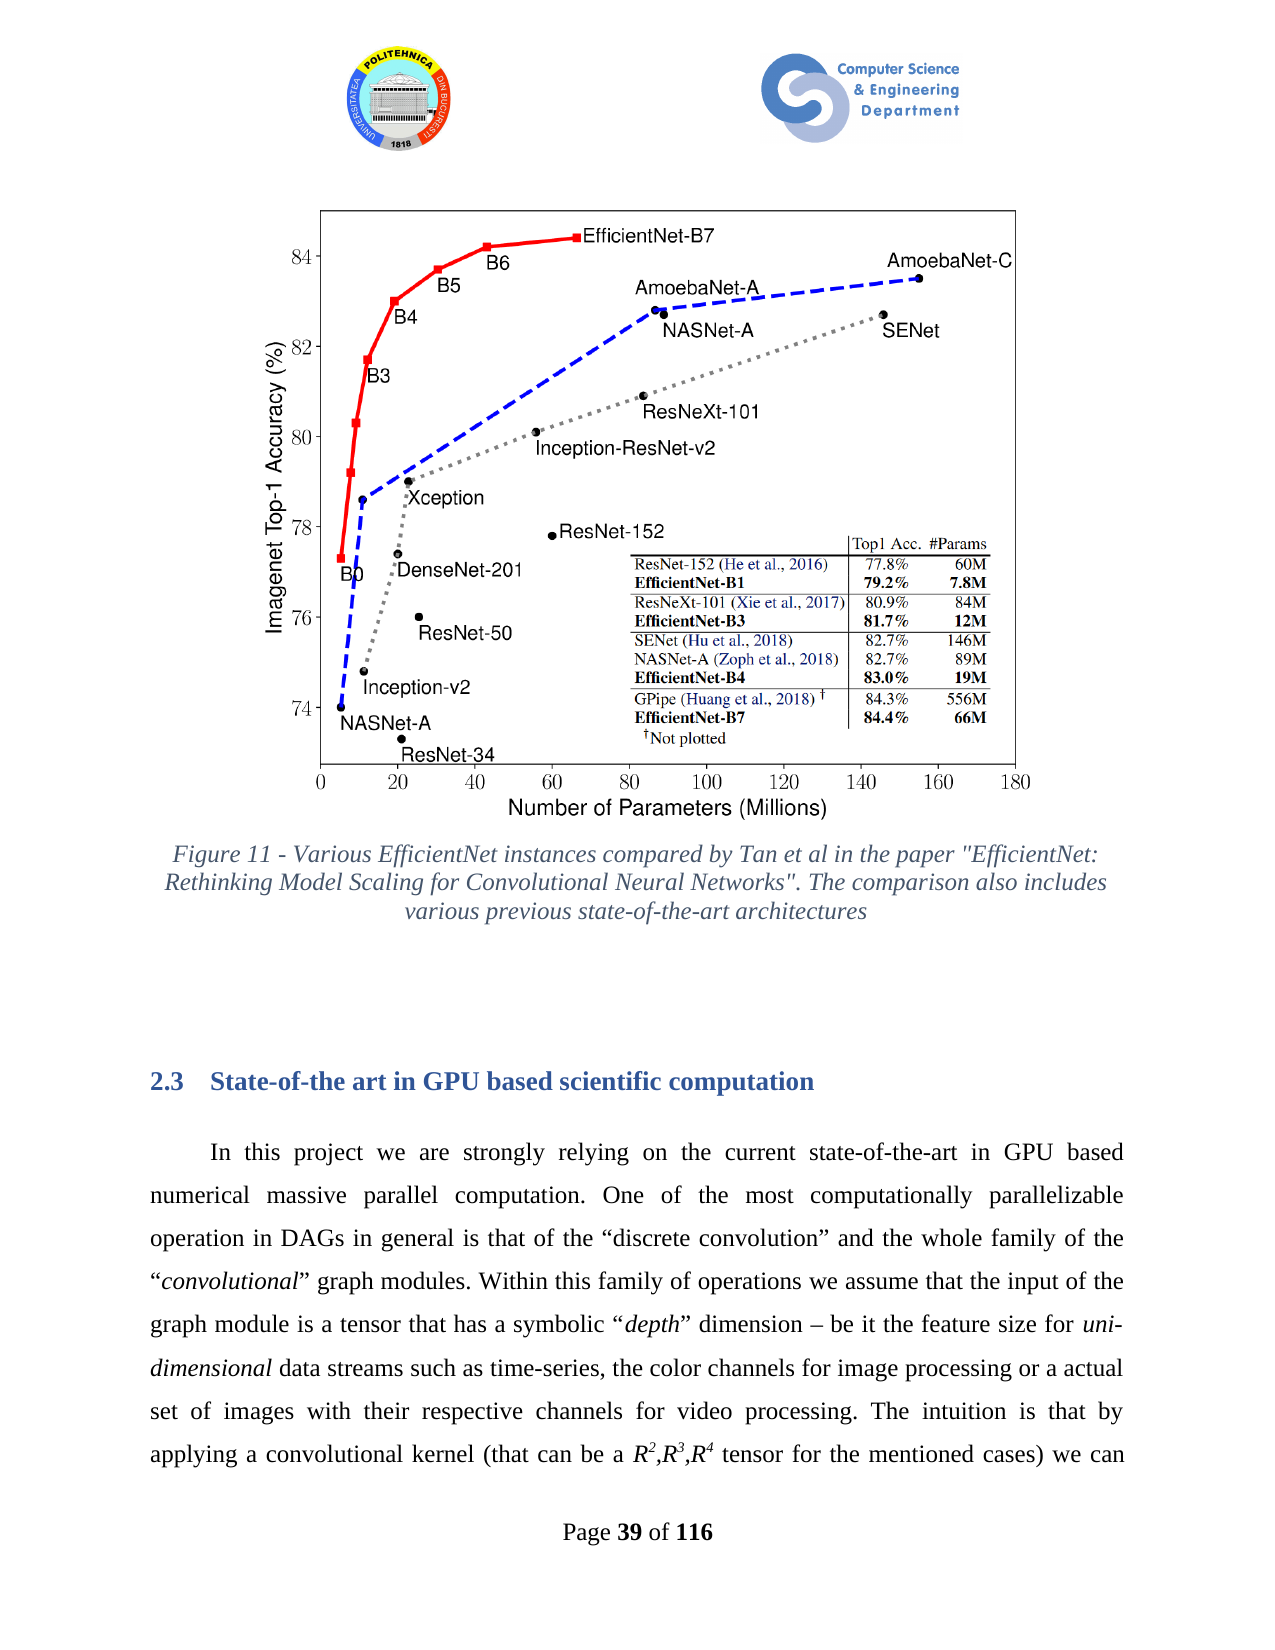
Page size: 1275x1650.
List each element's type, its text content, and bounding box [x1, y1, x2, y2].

picture [760, 53, 963, 144]
picture [234, 178, 1040, 825]
subtitle State-of-the art in GPU based scientific computation [150, 1065, 1125, 1096]
picture [346, 46, 451, 151]
